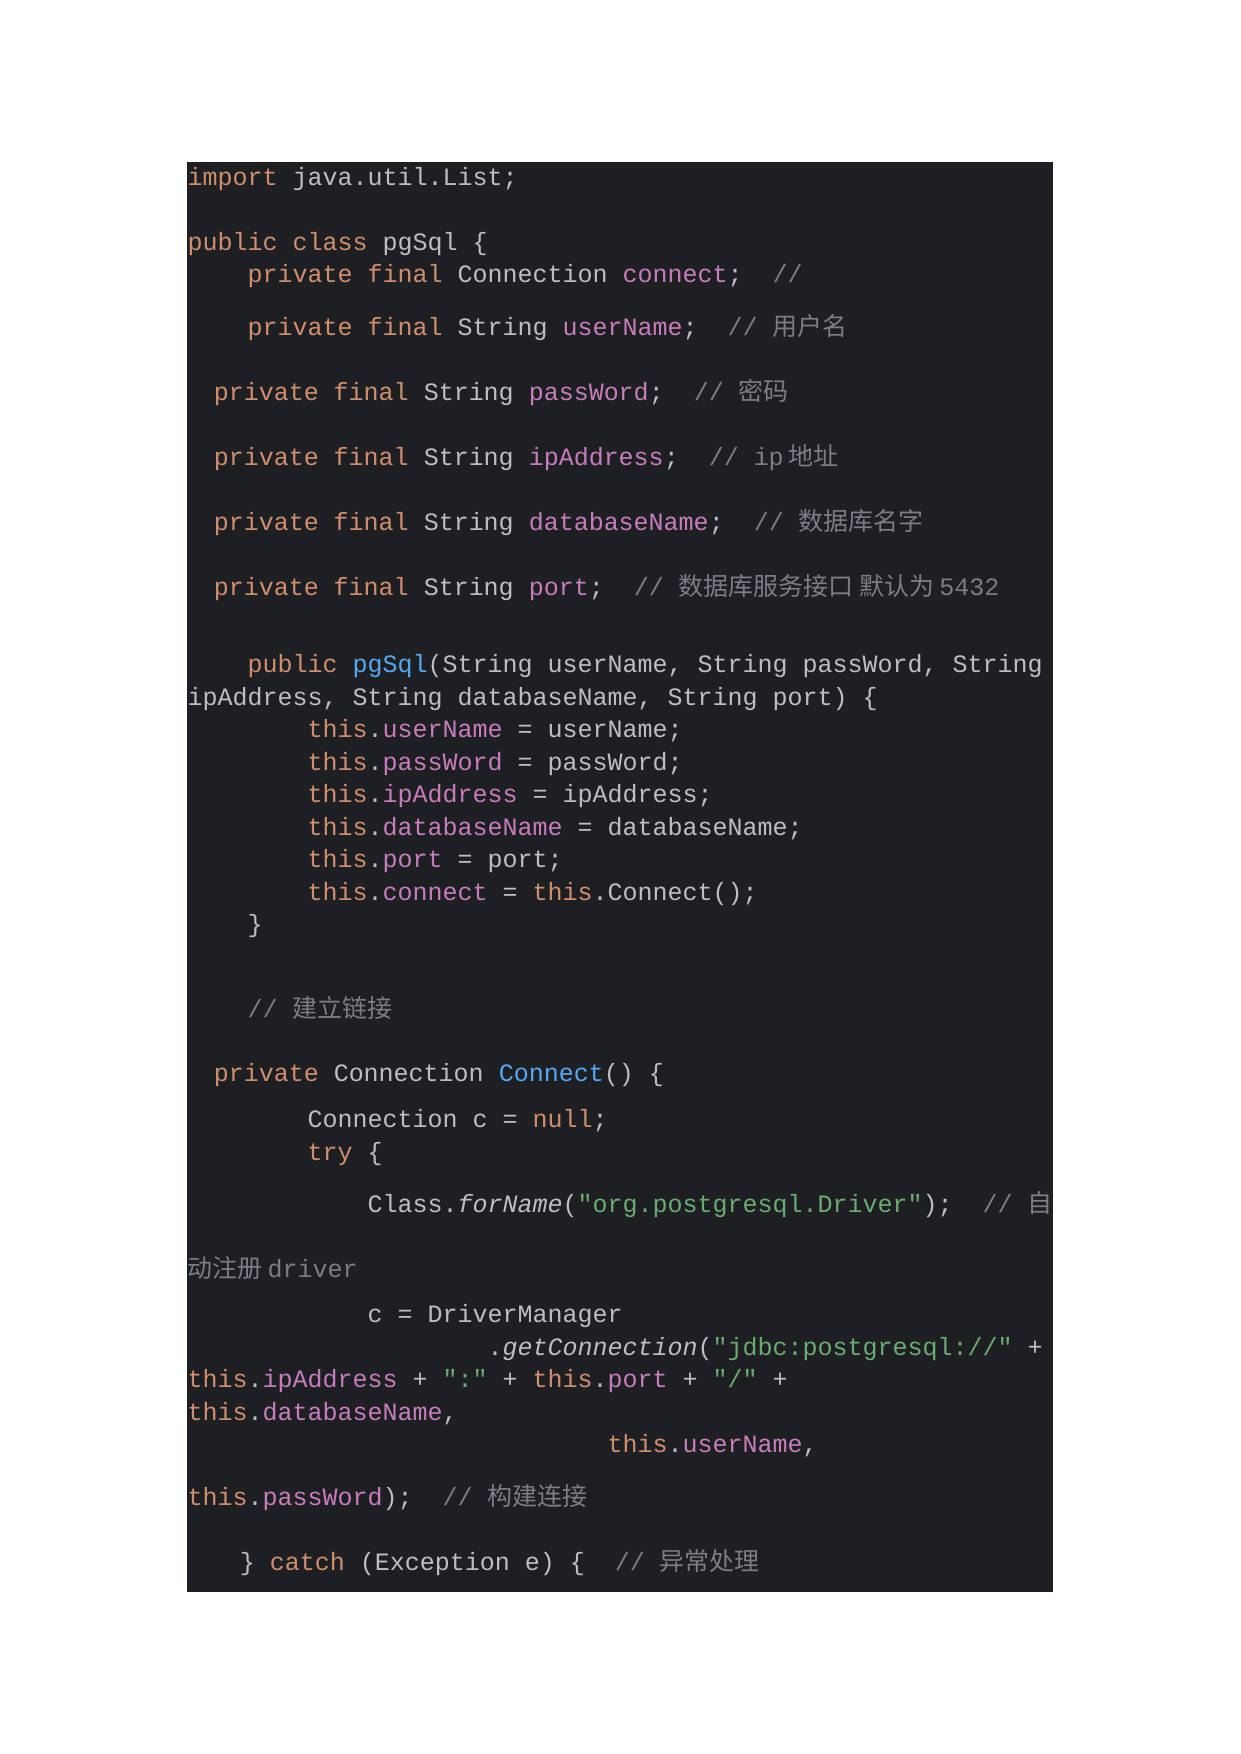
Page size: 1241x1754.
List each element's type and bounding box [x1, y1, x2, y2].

text [187, 162, 1053, 1592]
